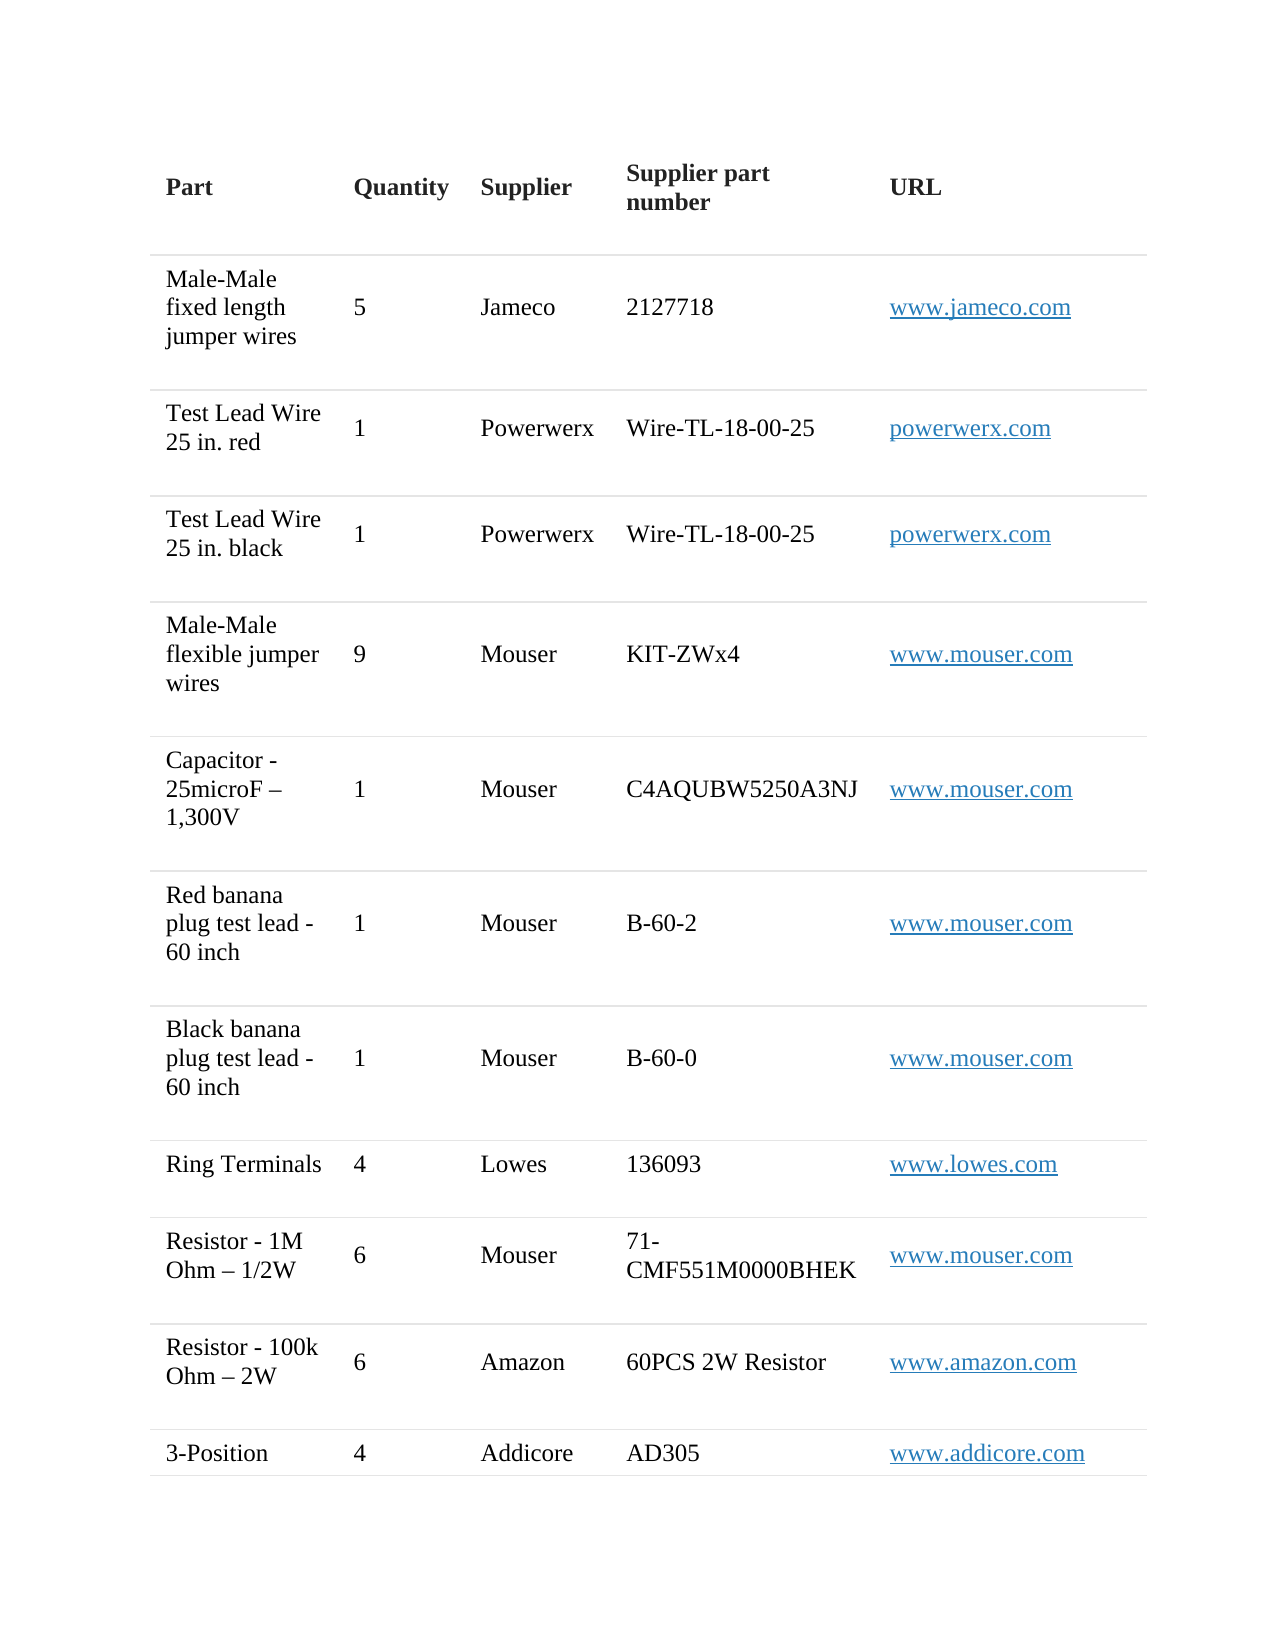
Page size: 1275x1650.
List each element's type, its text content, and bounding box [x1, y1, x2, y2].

table_cell Male-Male fixed length jumper wires [150, 256, 338, 389]
table_cell www.mouser.com [874, 1218, 1147, 1323]
table_cell 136093 [610, 1141, 874, 1217]
table_cell KIT-ZWx4 [610, 603, 874, 736]
table_header Supplier [465, 150, 610, 254]
table_cell Powerwerx [465, 497, 610, 601]
table_cell Jameco [465, 256, 610, 389]
table_cell Mouser [465, 1218, 610, 1323]
table_cell www.mouser.com [874, 737, 1147, 870]
table_cell AD305 [610, 1430, 874, 1475]
table_cell 1 [338, 872, 465, 1005]
table_cell C4AQUBW5250A3NJ [610, 737, 874, 870]
table_cell 1 [338, 391, 465, 495]
table_cell Mouser [465, 603, 610, 736]
table_cell Mouser [465, 737, 610, 870]
table_cell 60PCS 2W Resistor [610, 1325, 874, 1429]
table_cell 1 [338, 1007, 465, 1140]
table_header URL [874, 150, 1147, 254]
table_header Supplier part number [610, 150, 874, 254]
table_cell Capacitor - 25microF – 1,300V [150, 737, 338, 870]
table_cell powerwerx.com [874, 391, 1147, 495]
table_cell Red banana plug test lead - 60 inch [150, 872, 338, 1005]
table_cell 1 [338, 497, 465, 601]
table_cell Test Lead Wire 25 in. black [150, 497, 338, 601]
table_cell Mouser [465, 872, 610, 1005]
table_cell Mouser [465, 1007, 610, 1140]
table_cell www.mouser.com [874, 872, 1147, 1005]
table_cell Addicore [465, 1430, 610, 1475]
table_cell Ring Terminals [150, 1141, 338, 1217]
table_cell 4 [338, 1141, 465, 1217]
table_cell Powerwerx [465, 391, 610, 495]
table_cell 2127718 [610, 256, 874, 389]
table_cell www.mouser.com [874, 1007, 1147, 1140]
table_cell Wire-TL-18-00-25 [610, 391, 874, 495]
table_cell www.lowes.com [874, 1141, 1147, 1217]
table_cell www.jameco.com [874, 256, 1147, 389]
table_cell Resistor - 1M Ohm – 1/2W [150, 1218, 338, 1323]
table_cell Resistor - 100k Ohm – 2W [150, 1325, 338, 1429]
table_cell www.mouser.com [874, 603, 1147, 736]
table_cell 3-Position Screw Terminal Block [150, 1430, 338, 1475]
table_cell Wire-TL-18-00-25 [610, 497, 874, 601]
table_header Part [150, 150, 338, 254]
table_cell Male-Male flexible jumper wires [150, 603, 338, 736]
table_cell 5 [338, 256, 465, 389]
table_cell Amazon [465, 1325, 610, 1429]
table_header Quantity [338, 150, 465, 254]
table_cell 71-CMF551M0000BHEK [610, 1218, 874, 1323]
table_cell 4 [338, 1430, 465, 1475]
table_cell Black banana plug test lead - 60 inch [150, 1007, 338, 1140]
table_cell 9 [338, 603, 465, 736]
table_cell B-60-0 [610, 1007, 874, 1140]
table_cell B-60-2 [610, 872, 874, 1005]
table_cell 6 [338, 1218, 465, 1323]
table_cell 6 [338, 1325, 465, 1429]
table_cell www.amazon.com [874, 1325, 1147, 1429]
table_cell www.addicore.com [874, 1430, 1147, 1475]
table_cell powerwerx.com [874, 497, 1147, 601]
table_cell Test Lead Wire 25 in. red [150, 391, 338, 495]
table_cell 1 [338, 737, 465, 870]
table_cell Lowes [465, 1141, 610, 1217]
